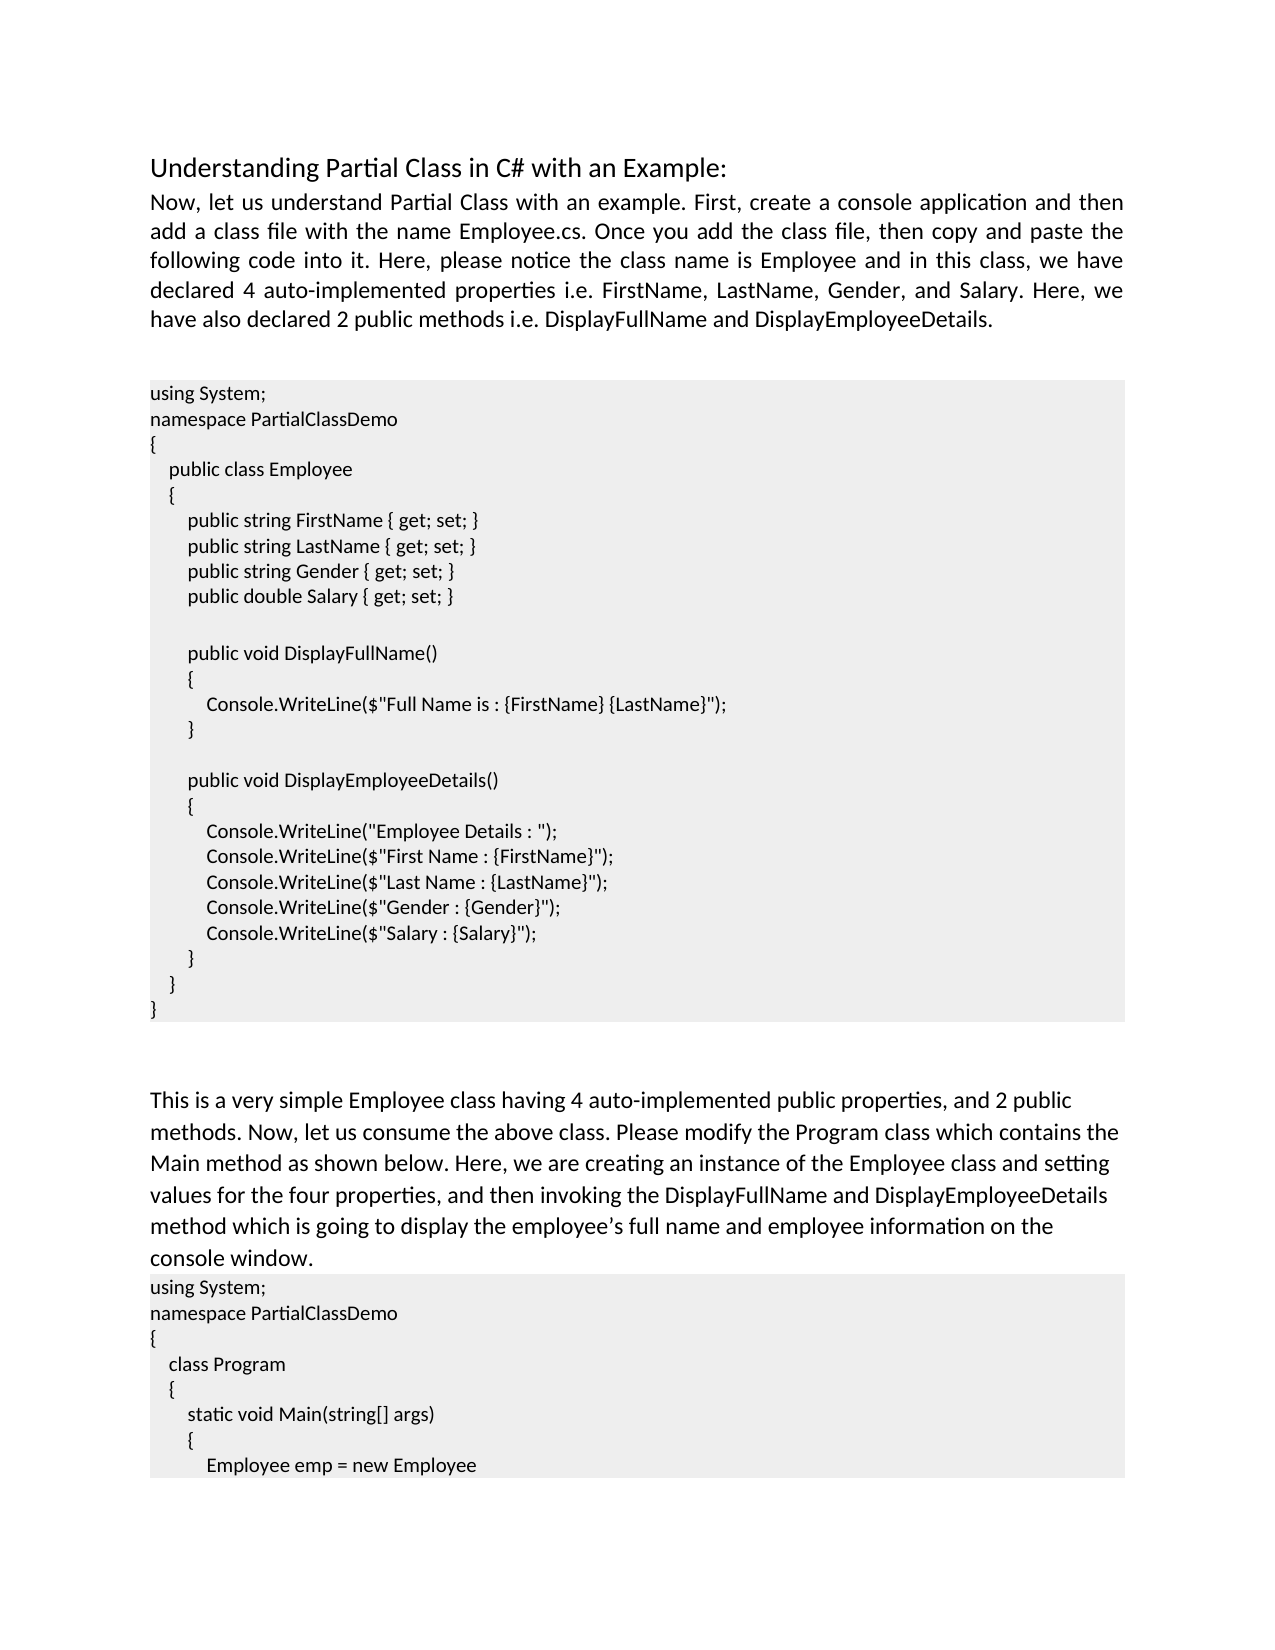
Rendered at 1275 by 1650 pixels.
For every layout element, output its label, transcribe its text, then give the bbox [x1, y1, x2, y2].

text public double Salary { get; set; } [150, 584, 1125, 609]
text public string LastName { get; set; } [150, 533, 1125, 558]
text using System; [150, 380, 1125, 406]
text } [150, 717, 1125, 742]
subtitle Understanding Partial Class in C# with an Example: [150, 150, 1125, 184]
text } [150, 971, 1125, 996]
text public string FirstName { get; set; } [150, 507, 1125, 533]
text using System; [150, 1274, 1125, 1300]
text Employee emp = new Employee [150, 1452, 1125, 1478]
text Console.WriteLine($"Last Name : {LastName}"); [150, 869, 1125, 894]
text { [150, 793, 1125, 818]
text namespace PartialClassDemo [150, 1300, 1125, 1325]
text public string Gender { get; set; } [150, 558, 1125, 584]
text Console.WriteLine($"Gender : {Gender}"); [150, 894, 1125, 920]
text public void DisplayFullName() [150, 640, 1125, 666]
text { [150, 666, 1125, 691]
text { [150, 1376, 1125, 1402]
text class Program [150, 1351, 1125, 1376]
text public void DisplayEmployeeDetails() [150, 767, 1125, 793]
text static void Main(string[] args) [150, 1402, 1125, 1427]
text Console.WriteLine($"Full Name is : {FirstName} {LastName}"); [150, 691, 1125, 717]
text namespace PartialClassDemo [150, 406, 1125, 431]
text { [150, 1325, 1125, 1351]
text { [150, 431, 1125, 457]
text This is a very simple Employee class having 4 auto-implemented public properties, and 2 public methods. Now, let us consume the above class. Please modify the Program class which contains the Main method as shown below. Here, we are creating an instance of the Employee class and setting values for the four properties, and then invoking the DisplayFullName and DisplayEmployeeDetails method which is going to display the employee’s full name and employee information on the console window. [150, 1085, 1125, 1272]
text Console.WriteLine($"Salary : {Salary}"); [150, 920, 1125, 945]
text Now, let us understand Partial Class with an example. First, create a console application and then add a class file with the name Employee.cs. Once you add the class file, then copy and paste the following code into it. Here, please notice the class name is Employee and in this class, we have declared 4 auto-implemented properties i.e. FirstName, LastName, Gender, and Salary. Here, we have also declared 2 public methods i.e. DisplayFullName and DisplayEmployeeDetails. [150, 187, 1125, 333]
text Console.WriteLine($"First Name : {FirstName}"); [150, 844, 1125, 869]
text { [150, 482, 1125, 507]
text } [150, 945, 1125, 971]
text } [150, 996, 1125, 1022]
text public class Employee [150, 457, 1125, 482]
text { [150, 1427, 1125, 1452]
text Console.WriteLine("Employee Details : "); [150, 818, 1125, 844]
